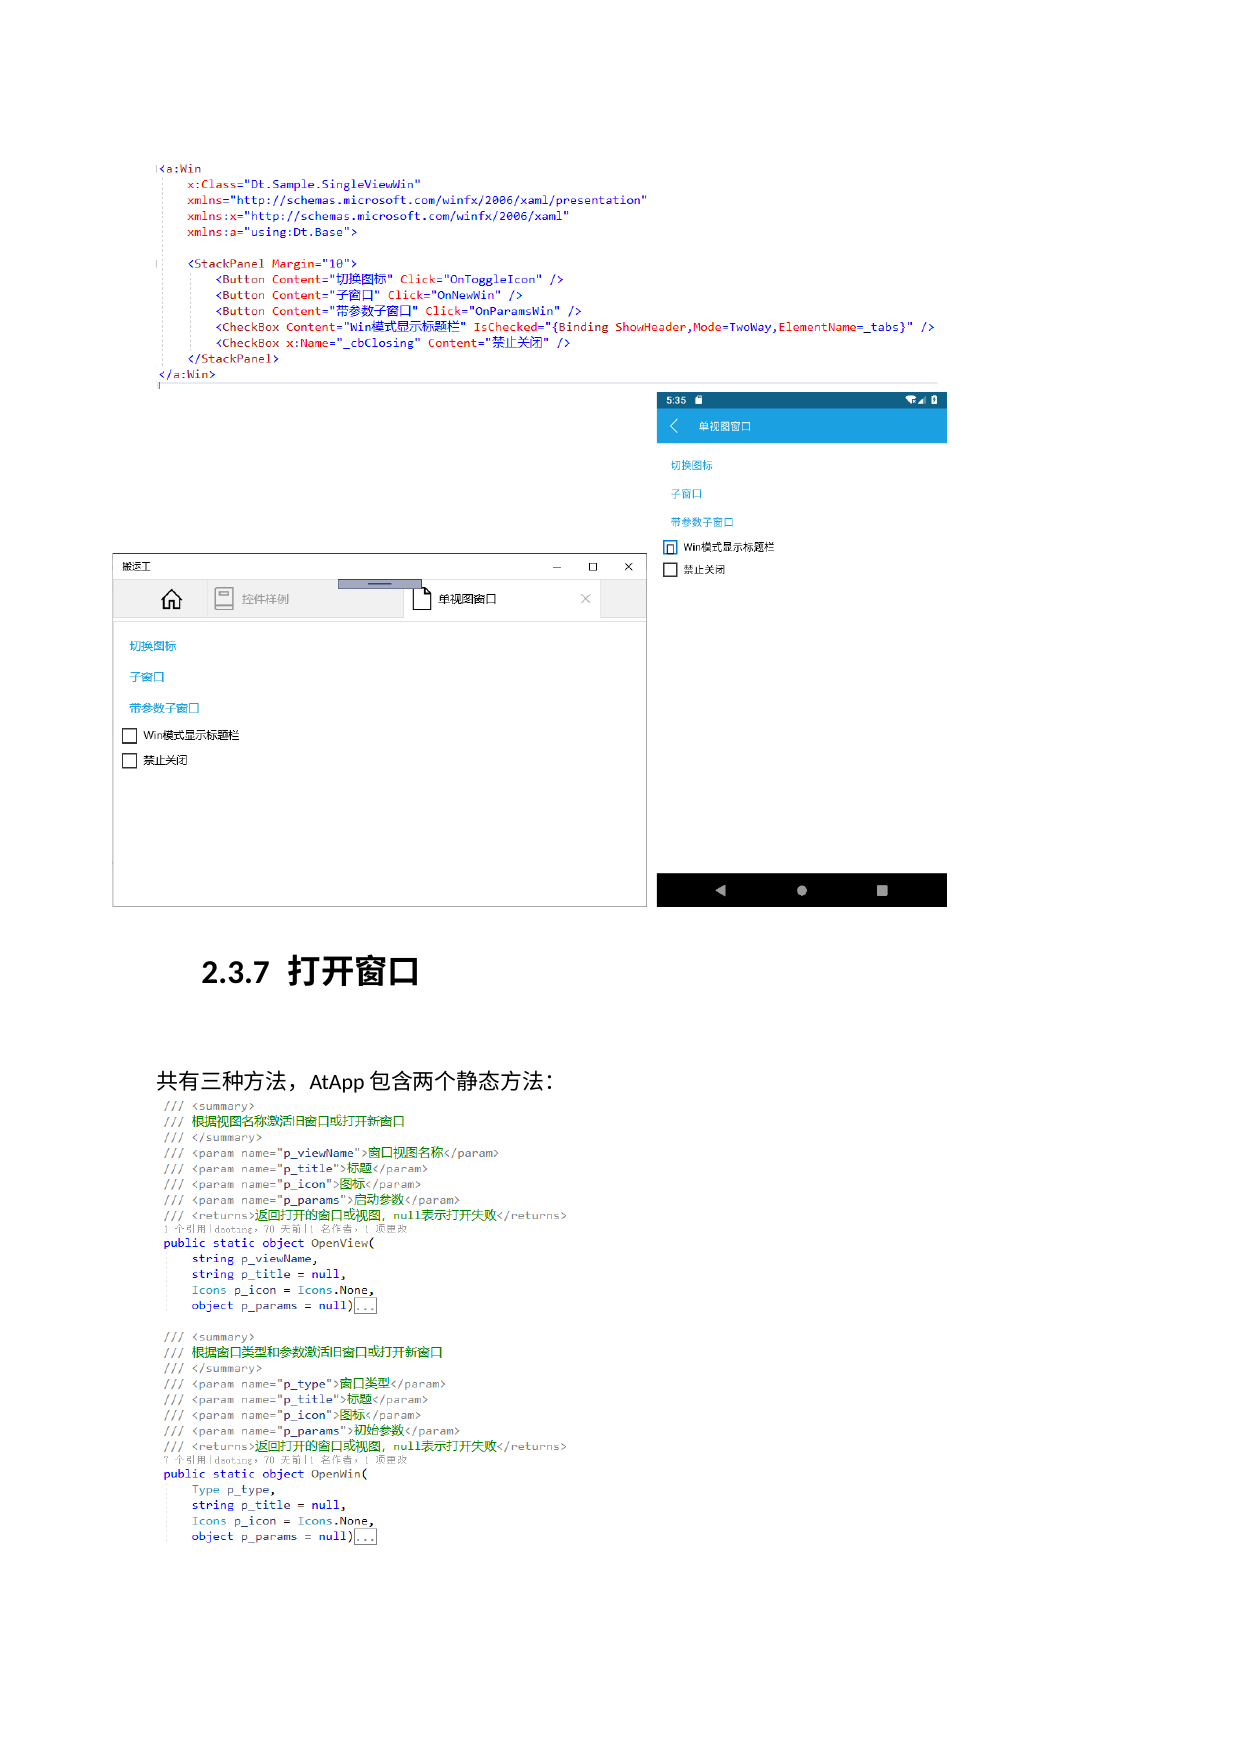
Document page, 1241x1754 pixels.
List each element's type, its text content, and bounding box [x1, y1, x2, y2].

picture [156, 1096, 580, 1557]
picture [112, 553, 647, 907]
picture [656, 392, 947, 907]
subtitle 打开窗口 [201, 937, 1128, 1002]
picture [156, 162, 938, 389]
text 共有三种方法，AtApp包含两个静态方法： [112, 1064, 1128, 1096]
